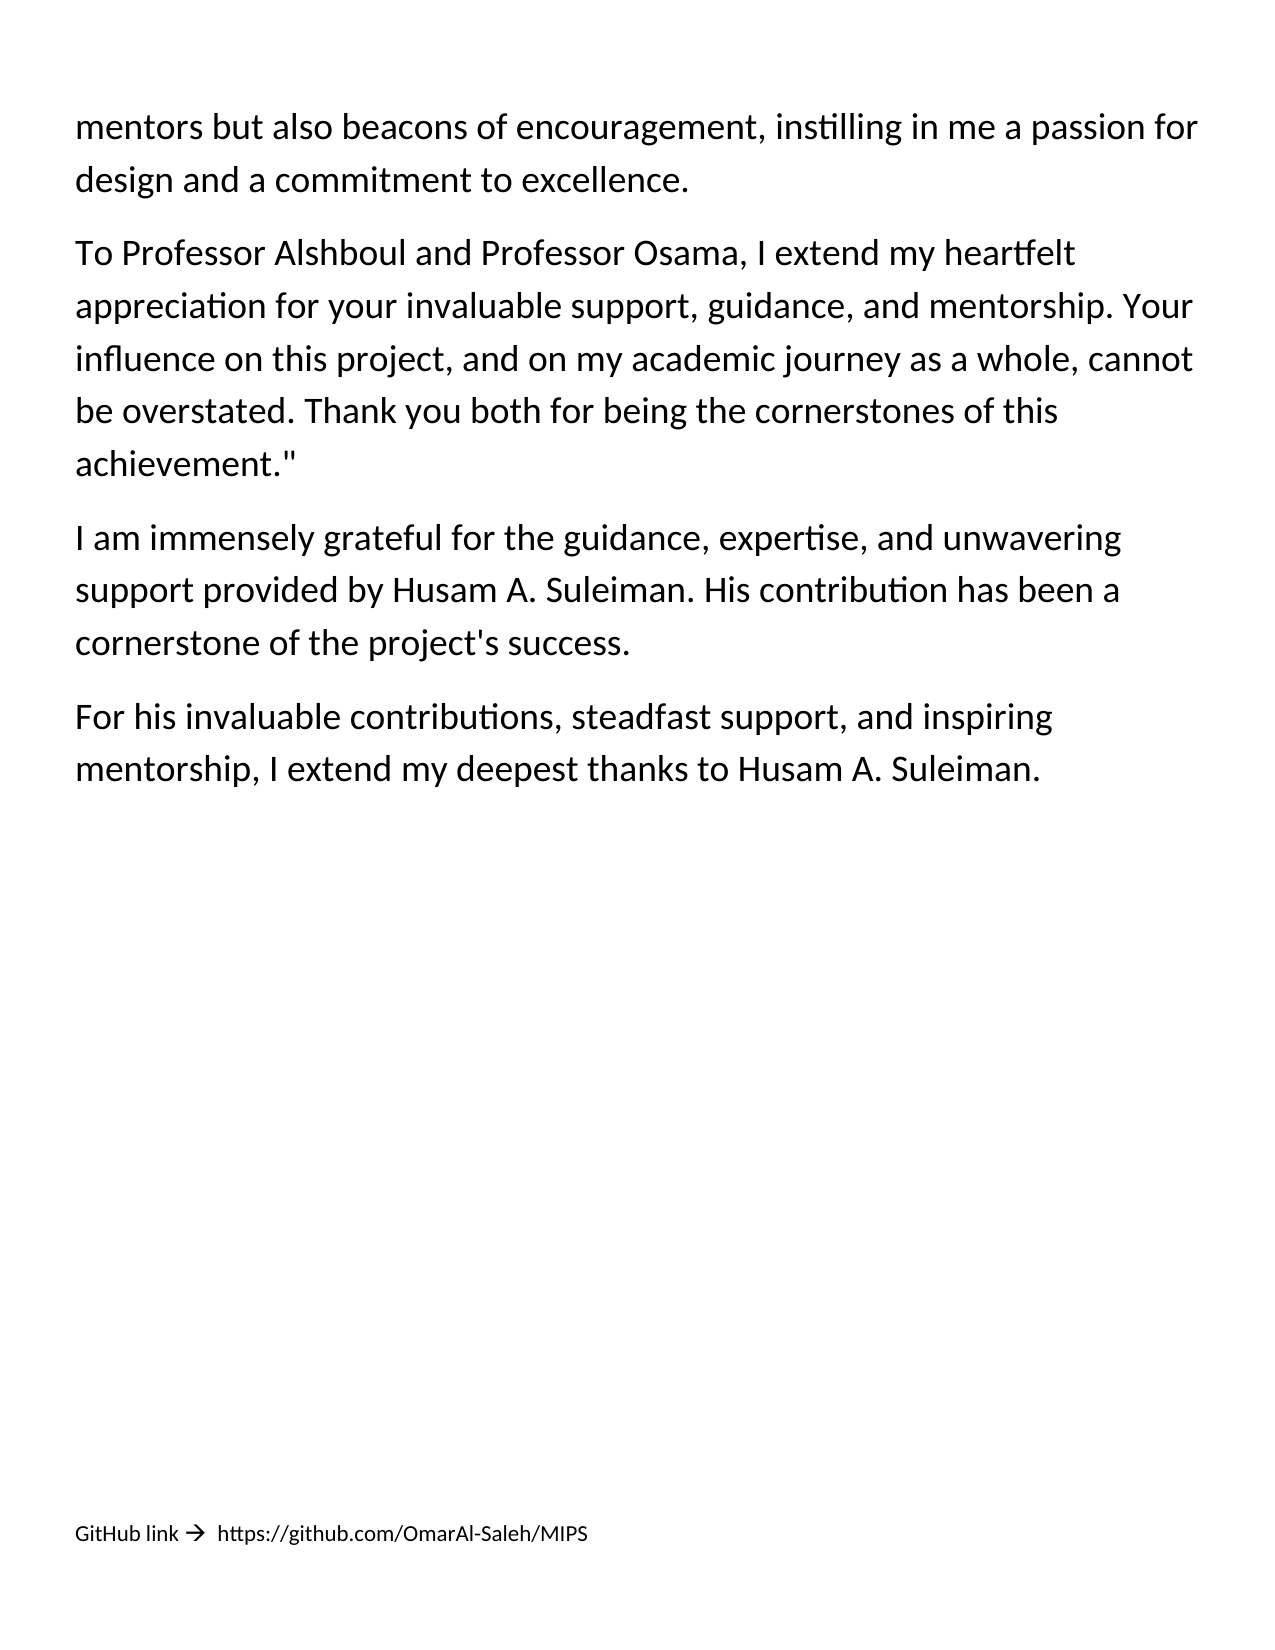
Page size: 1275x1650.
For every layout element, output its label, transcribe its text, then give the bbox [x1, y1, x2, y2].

text For his invaluable contributions, steadfast support, and inspiring mentorship, I extend my deepest thanks to Husam A. Suleiman. [75, 693, 1200, 791]
text I am immensely grateful for the guidance, expertise, and unwavering support provided by Husam A. Suleiman. His contribution has been a cornerstone of the project's success. [75, 514, 1200, 665]
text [75, 103, 1200, 202]
text To Professor Alshboul and Professor Osama, I extend my heartfelt appreciation for your invaluable support, guidance, and mentorship. Your influence on this project, and on my academic journey as a whole, cannot be overstated. Thank you both for being the cornerstones of this achievement." [75, 229, 1200, 486]
